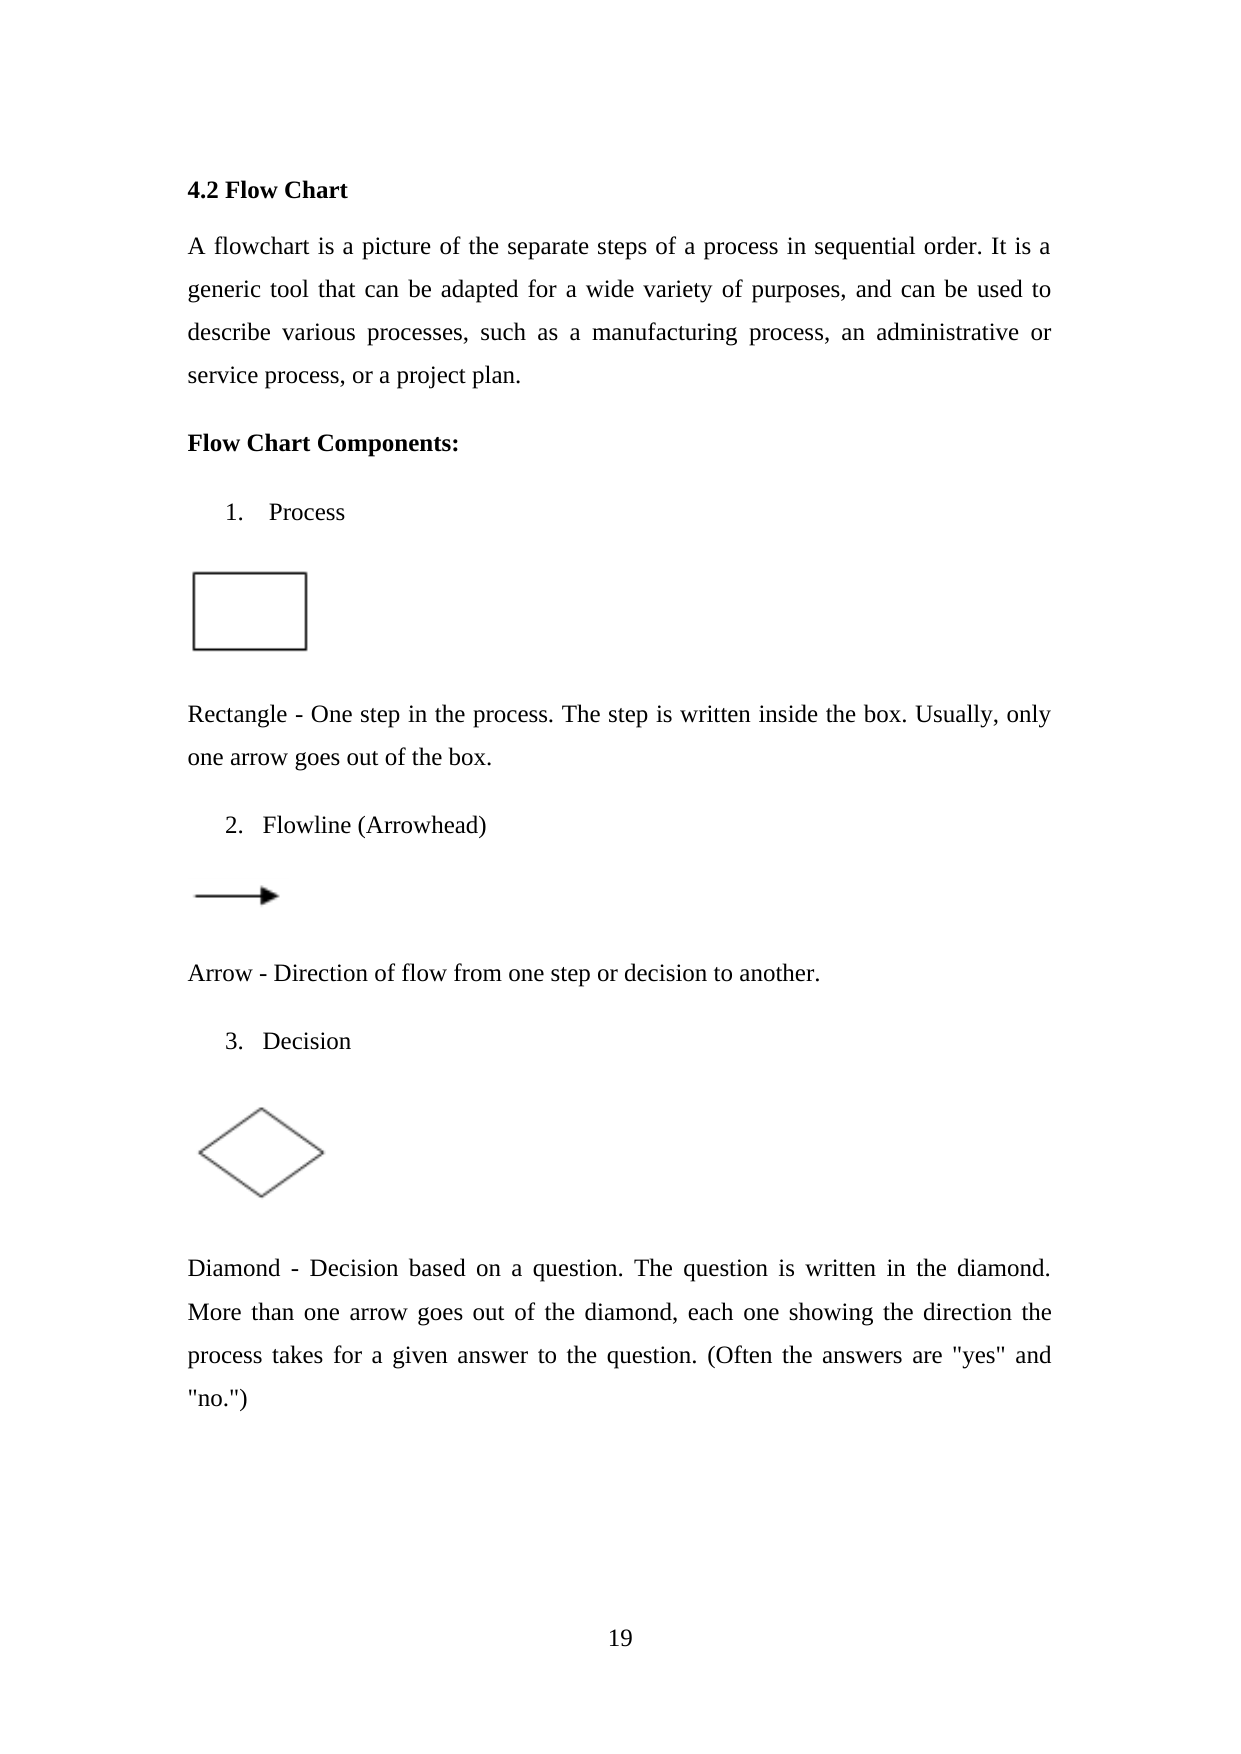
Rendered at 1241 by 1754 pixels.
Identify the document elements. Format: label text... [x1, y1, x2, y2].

text Rectangle - One step in the process. The step is written inside the box. Usually, only one arrow goes out of the box. [187, 699, 1053, 771]
text Flow Chart Components: [187, 428, 1053, 457]
subtitle 4.2 Flow Chart [187, 175, 1053, 204]
picture [187, 564, 314, 660]
text Arrow - Direction of flow from one step or decision to another. [187, 958, 1053, 987]
list Flowline (Arrowhead) [225, 810, 1053, 839]
list Decision [225, 1026, 1053, 1055]
picture [187, 1094, 330, 1214]
picture [187, 878, 289, 919]
list Process [225, 497, 1053, 525]
text A flowchart is a picture of the separate steps of a process in sequential order. It is a generic tool that can be adapted for a wide variety of purposes, and can be used to describe various processes, such as a manufacturing process, an administrative or service process, or a project plan. [187, 231, 1053, 389]
text Diamond - Decision based on a question. The question is written in the diamond. More than one arrow goes out of the diamond, each one showing the direction the process takes for a given answer to the question. (Often the answers are "yes" and "no.") [187, 1253, 1053, 1412]
